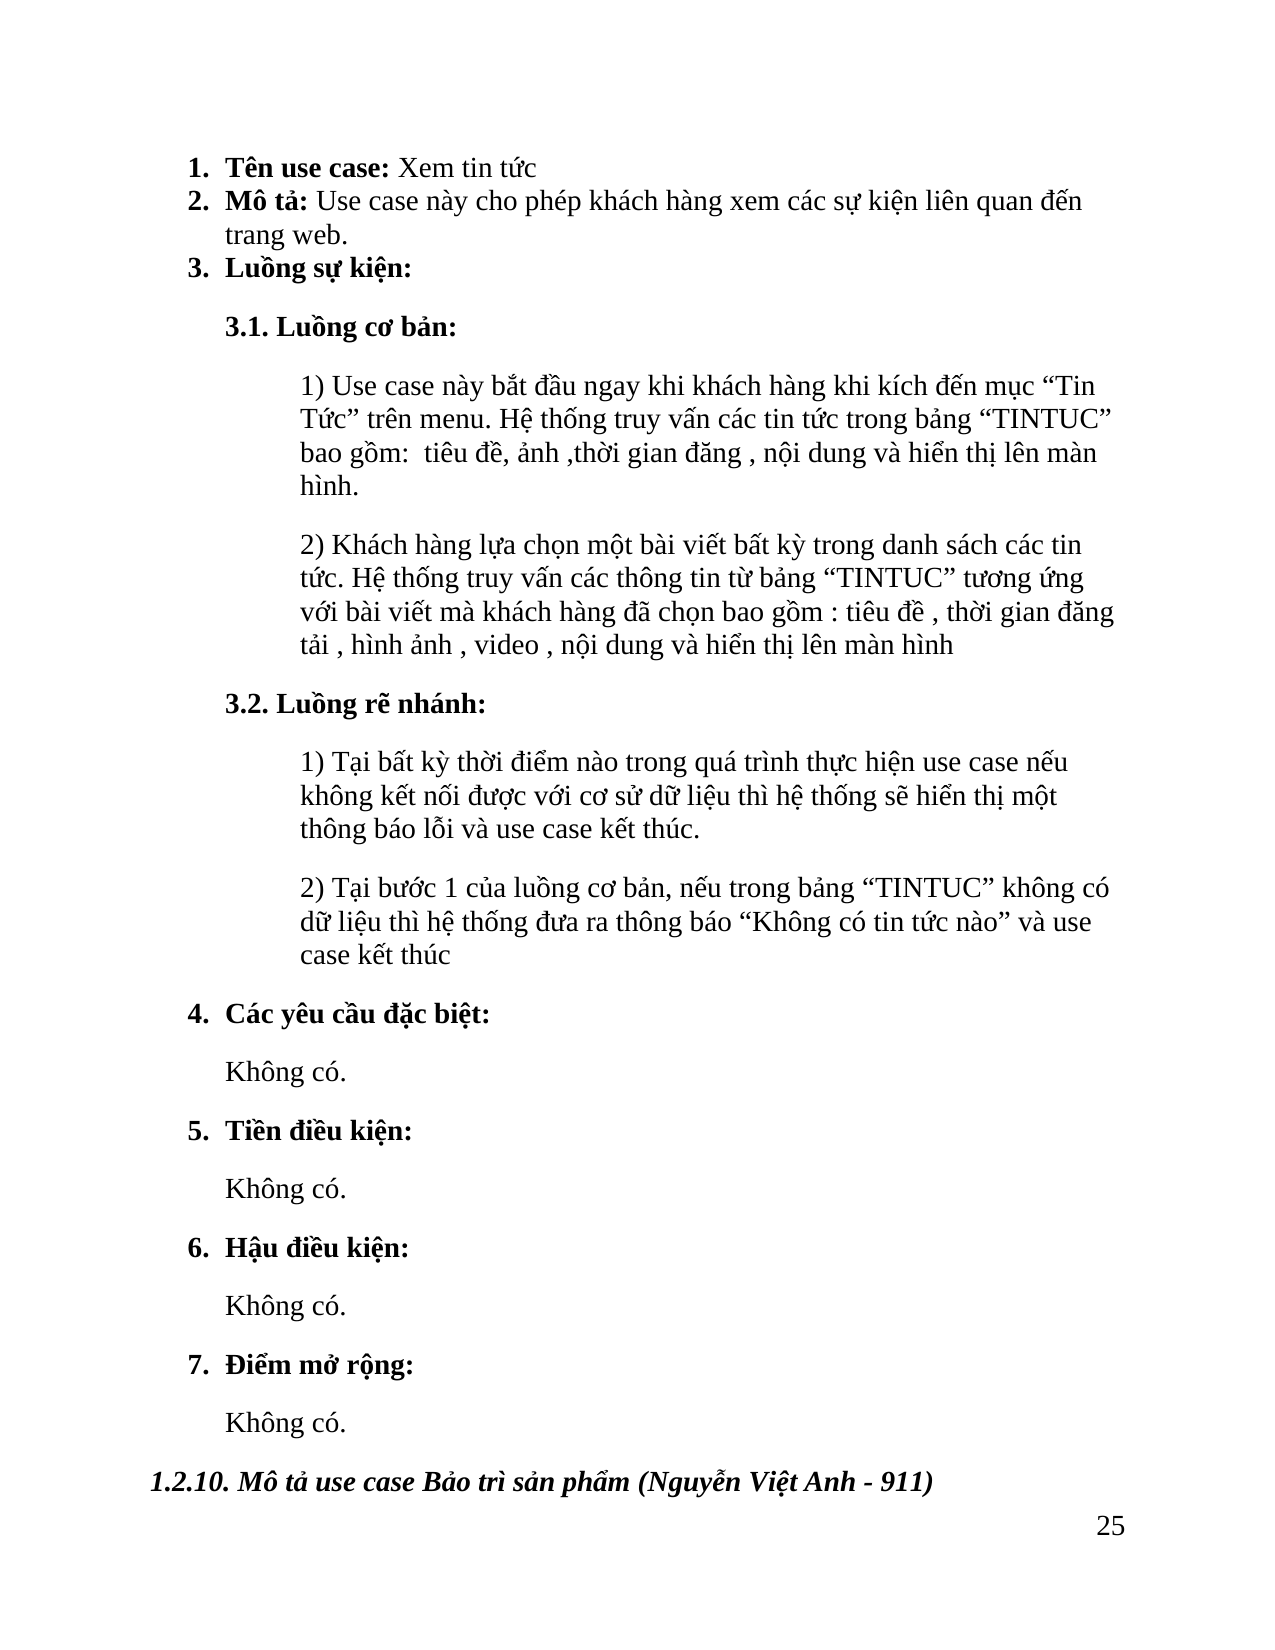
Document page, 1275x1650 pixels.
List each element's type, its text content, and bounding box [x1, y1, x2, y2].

list Hậu điều kiện: [187, 1230, 1125, 1263]
list Tiền điều kiện: [187, 1113, 1125, 1146]
list Luồng sự kiện: [187, 251, 1125, 284]
text Không có. [225, 1171, 1125, 1205]
text Không có. [187, 1406, 1125, 1439]
list Mô tả: Use case này cho phép khách hàng xem các sự kiện liên quan đến trang web. [187, 183, 1125, 251]
text 2) Khách hàng lựa chọn một bài viết bất kỳ trong danh sách các tin tức. Hệ thống truy vấn các thông tin từ bảng “TINTUC” tương ứng với bài viết mà khách hàng đã chọn bao gồm : tiêu đề , thời gian đăng tải , hình ảnh , video , nội dung và hiển thị lên màn hình [300, 527, 1125, 661]
text 2) Tại bước 1 của luồng cơ bản, nếu trong bảng “TINTUC” không có dữ liệu thì hệ thống đưa ra thông báo “Không có tin tức nào” và use case kết thúc [300, 870, 1125, 971]
text 3.2. Luồng rẽ nhánh: [225, 686, 1125, 719]
text 1) Use case này bắt đầu ngay khi khách hàng khi kích đến mục “Tin Tức” trên menu. Hệ thống truy vấn các tin tức trong bảng “TINTUC” bao gồm: tiêu đề, ảnh ,thời gian đăng , nội dung và hiển thị lên màn hình. [300, 368, 1125, 502]
list Tên use case: Xem tin tức [187, 150, 1125, 183]
text Không có. [187, 1054, 1125, 1088]
list Điểm mở rộng: [187, 1347, 1125, 1381]
text 3.1. Luồng cơ bản: [150, 309, 1125, 343]
text Không có. [225, 1288, 1125, 1322]
text 1) Tại bất kỳ thời điểm nào trong quá trình thực hiện use case nếu không kết nối được với cơ sử dữ liệu thì hệ thống sẽ hiển thị một thông báo lỗi và use case kết thúc. [300, 744, 1125, 845]
subtitle Mô tả use case Bảo trì sản phẩm (Nguyễn Việt Anh - 911) [150, 1464, 1125, 1498]
list Các yêu cầu đặc biệt: [187, 996, 1125, 1029]
